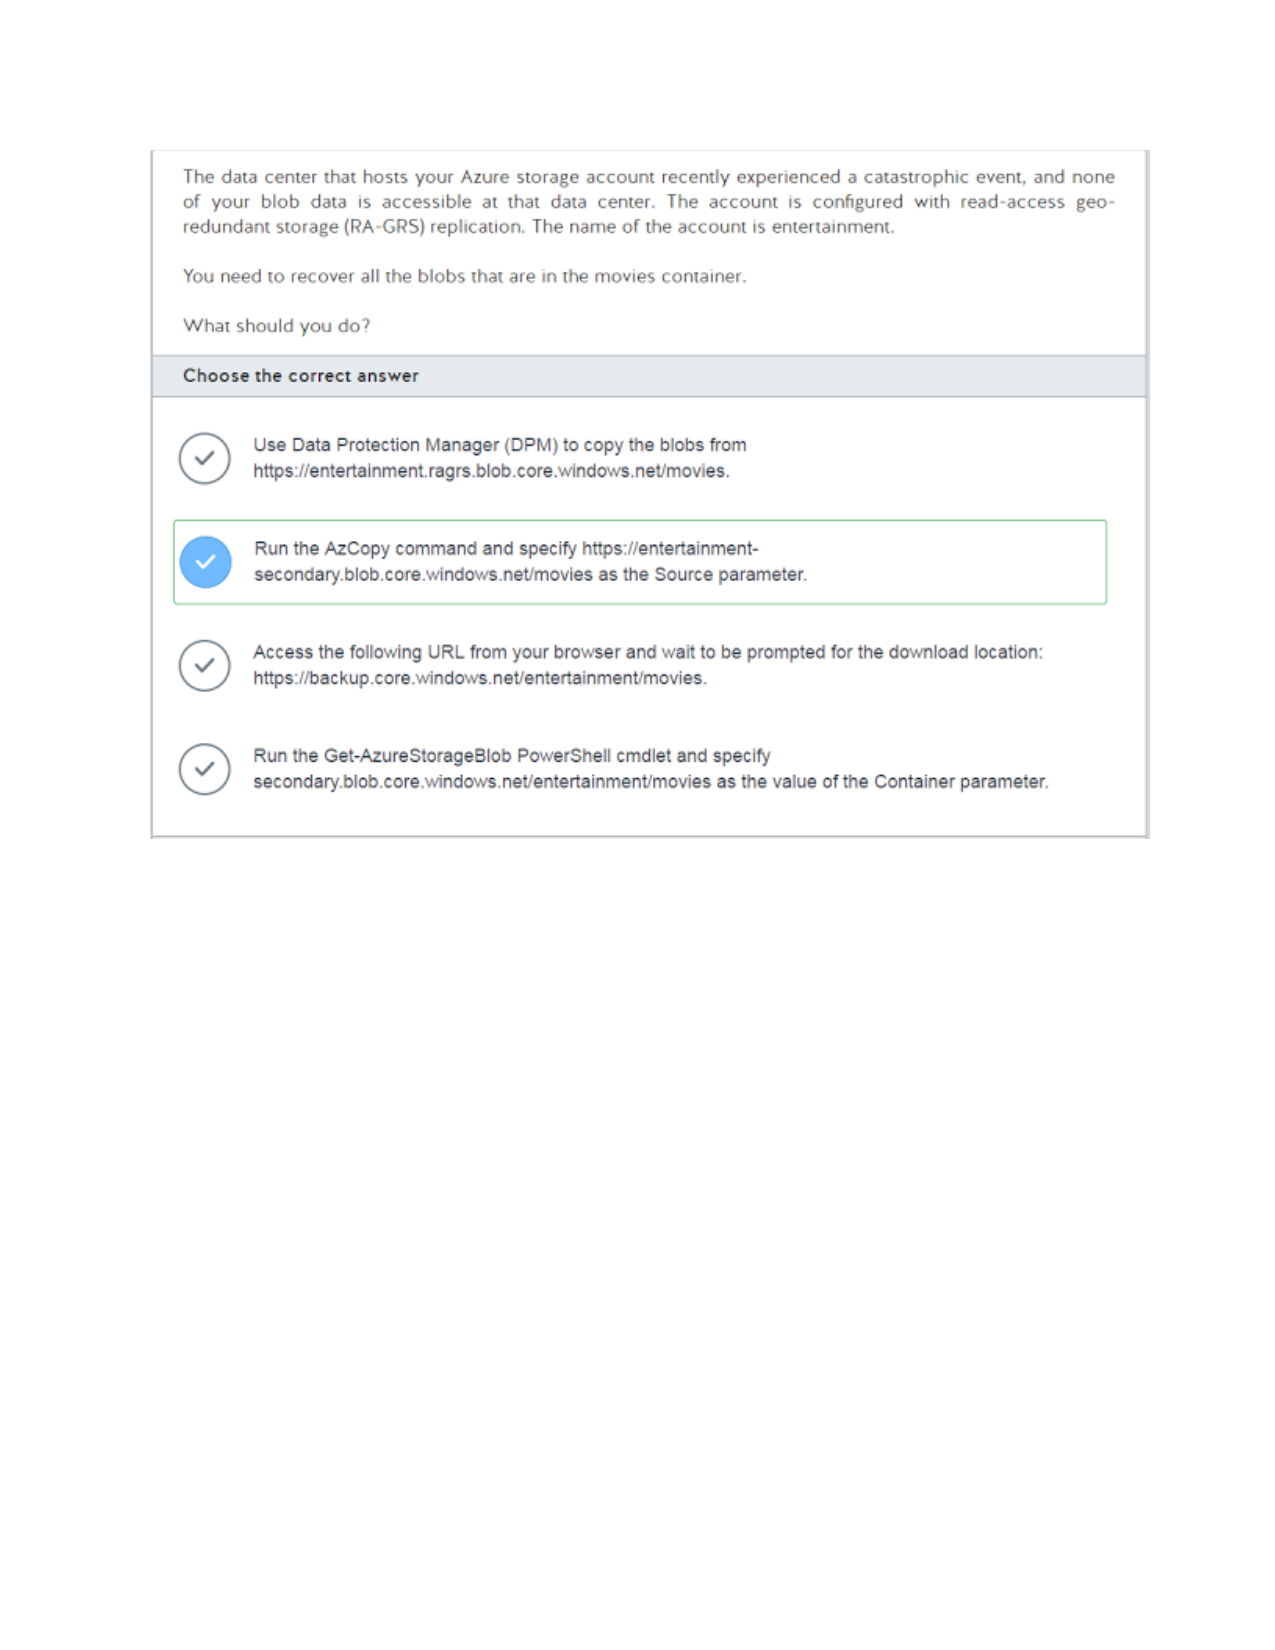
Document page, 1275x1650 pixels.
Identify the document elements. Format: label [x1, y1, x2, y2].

picture [150, 150, 1150, 839]
